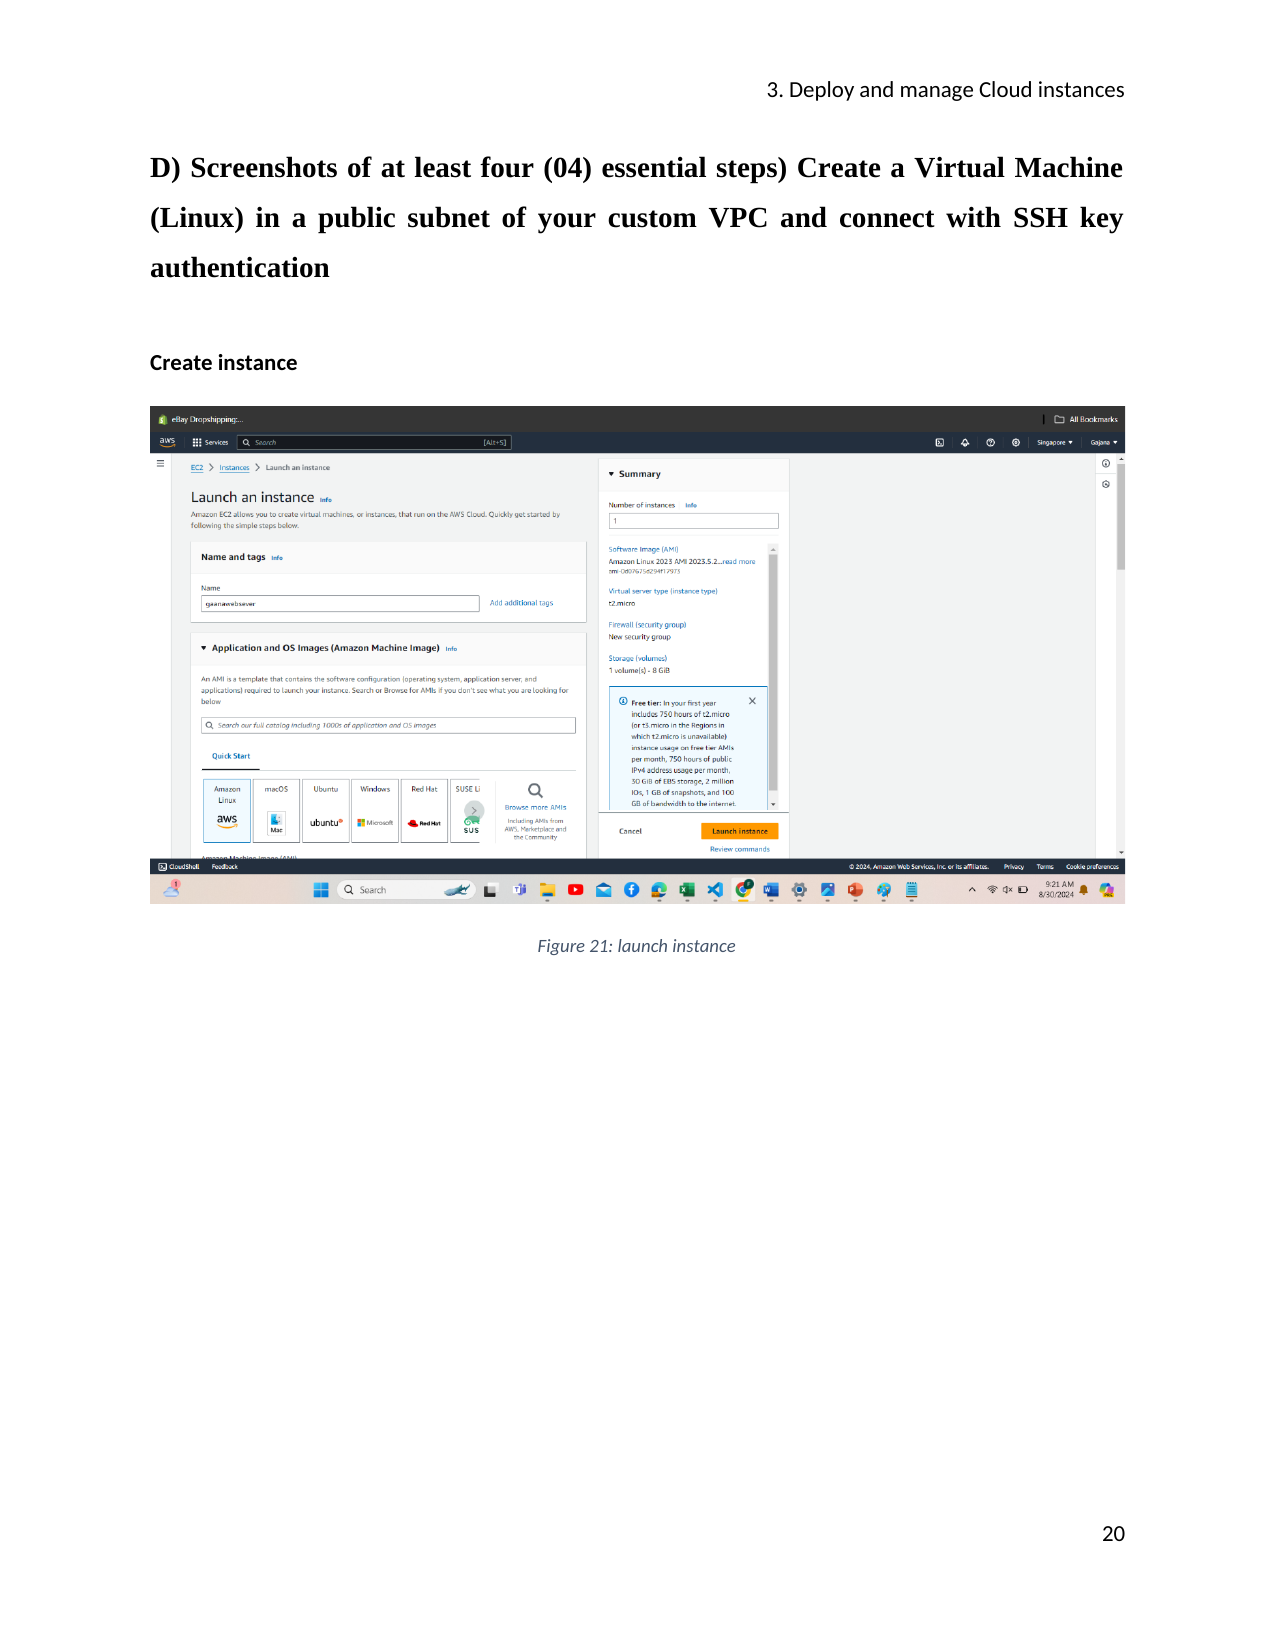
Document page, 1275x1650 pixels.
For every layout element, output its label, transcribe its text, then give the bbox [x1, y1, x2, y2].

picture [150, 406, 1125, 904]
text Figure 21: launch instance [150, 934, 1125, 957]
text Create instance [150, 348, 1125, 376]
subtitle D) Screenshots of at least four (04) essential steps) Create a Virtual Machine (Linux) in a public subnet of your custom VPC and connect with SSH key authentication [150, 150, 1125, 284]
